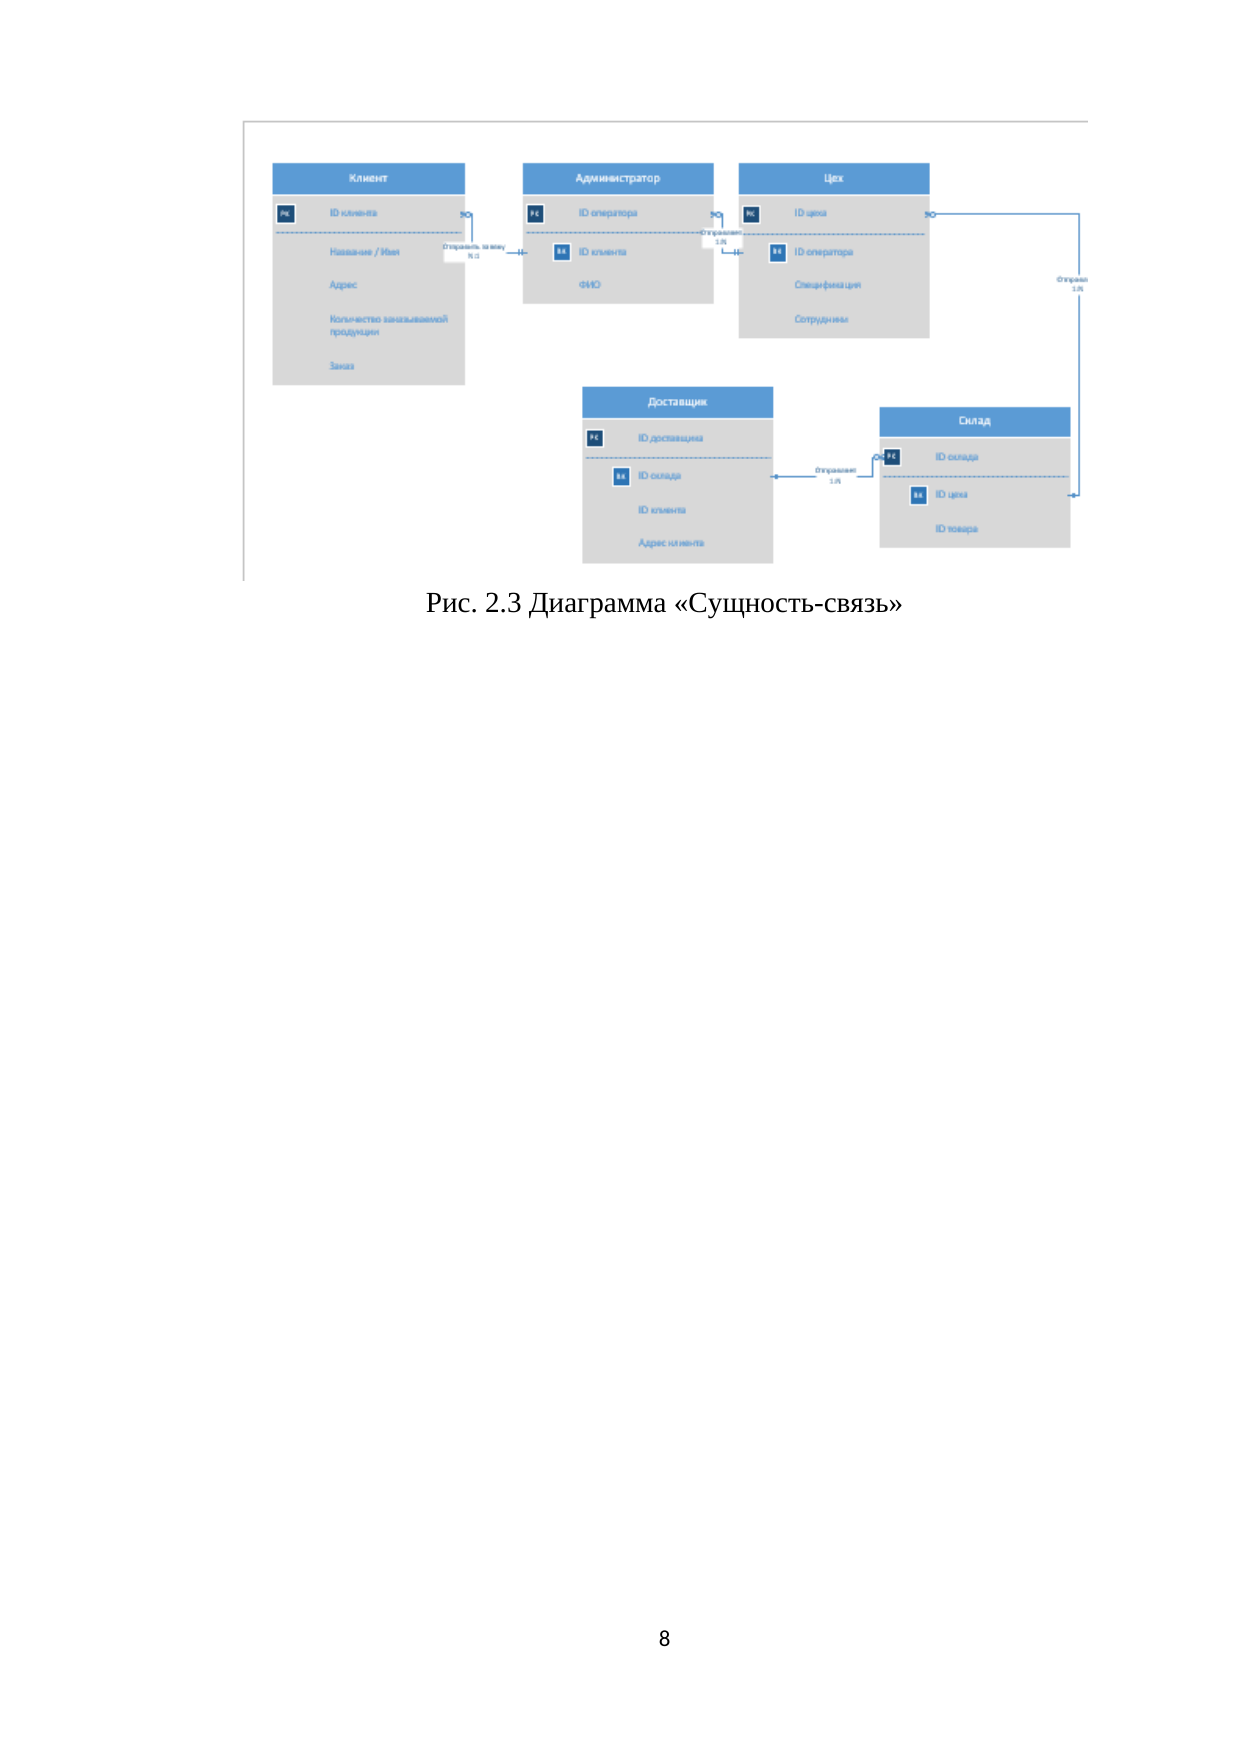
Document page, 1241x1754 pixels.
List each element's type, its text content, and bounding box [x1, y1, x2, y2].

picture [241, 118, 1088, 581]
text Рис. 2.3 Диаграмма «Сущность-связь» [177, 585, 1152, 618]
